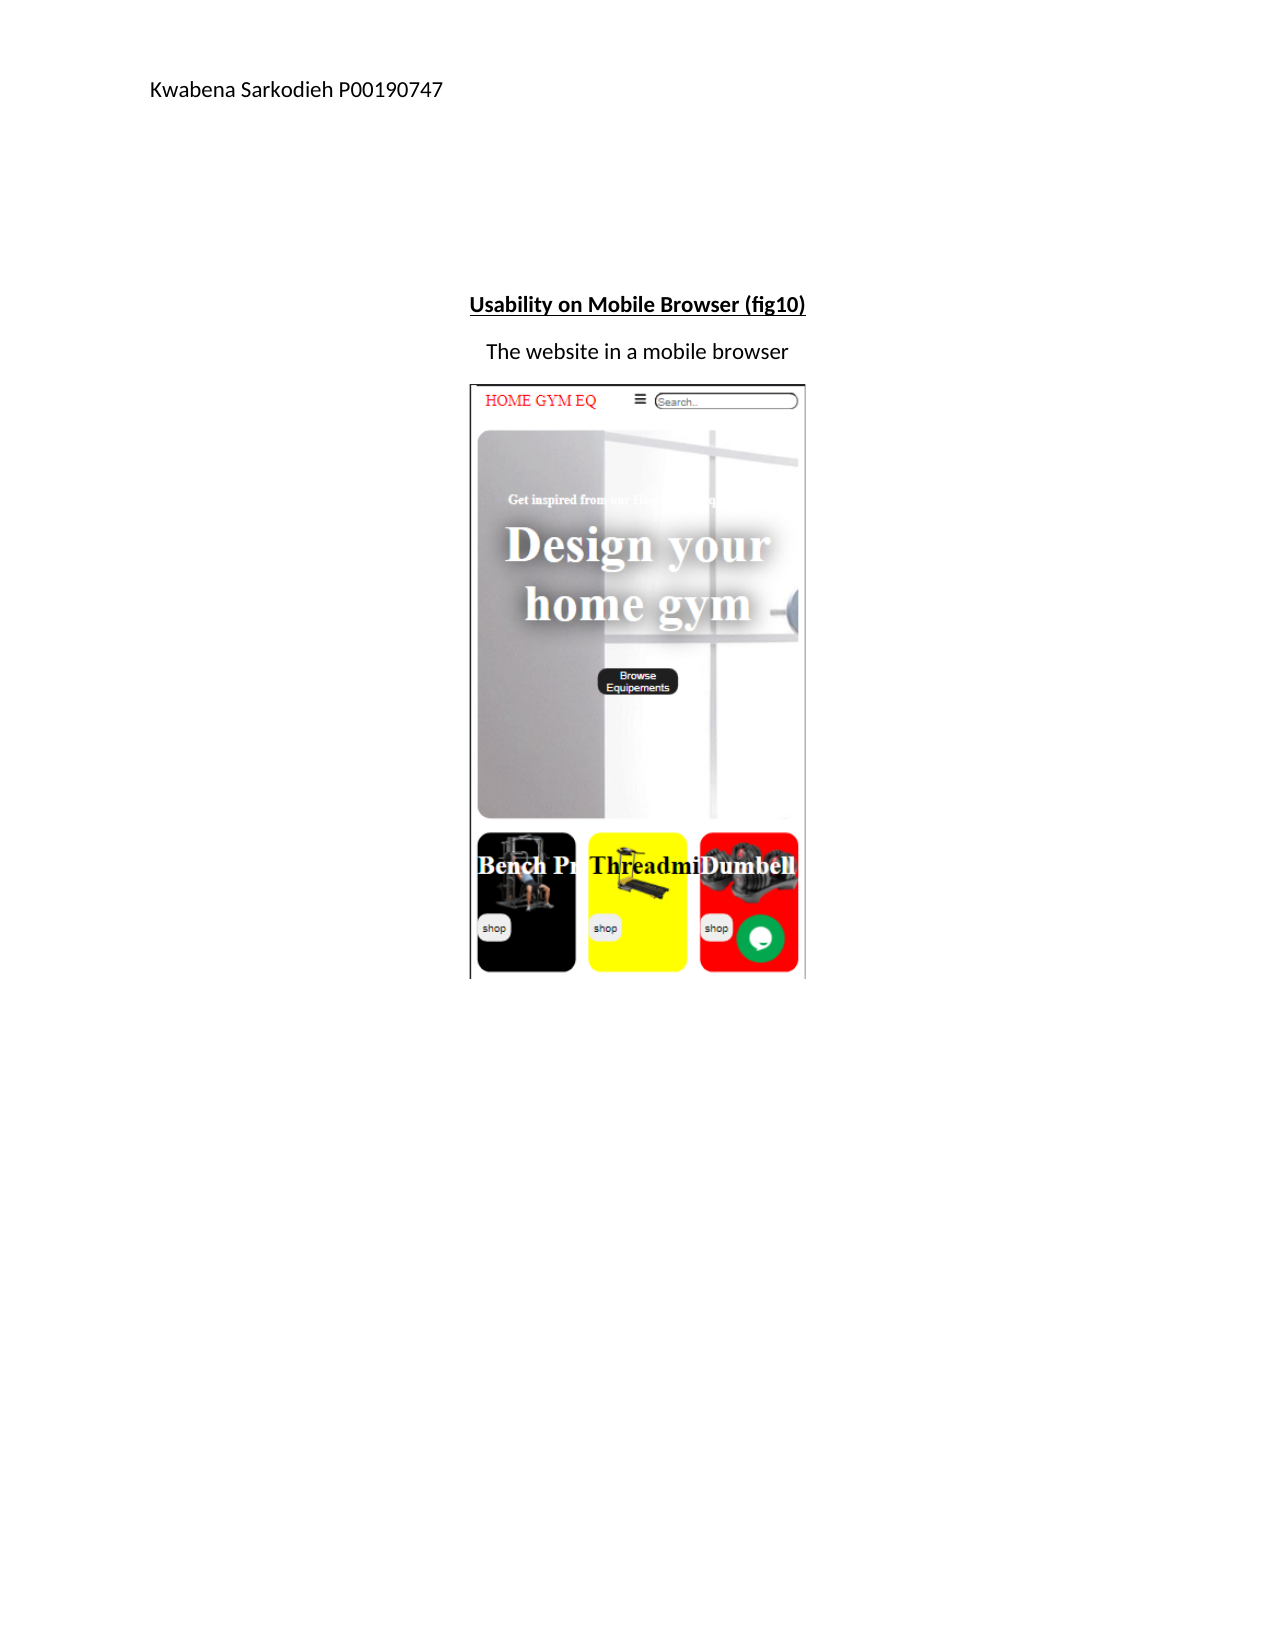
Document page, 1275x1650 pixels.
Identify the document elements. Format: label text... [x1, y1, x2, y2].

text The website in a mobile browser [150, 337, 1125, 366]
picture [469, 384, 806, 979]
text Usability on Mobile Browser (fig10) [150, 291, 1125, 319]
